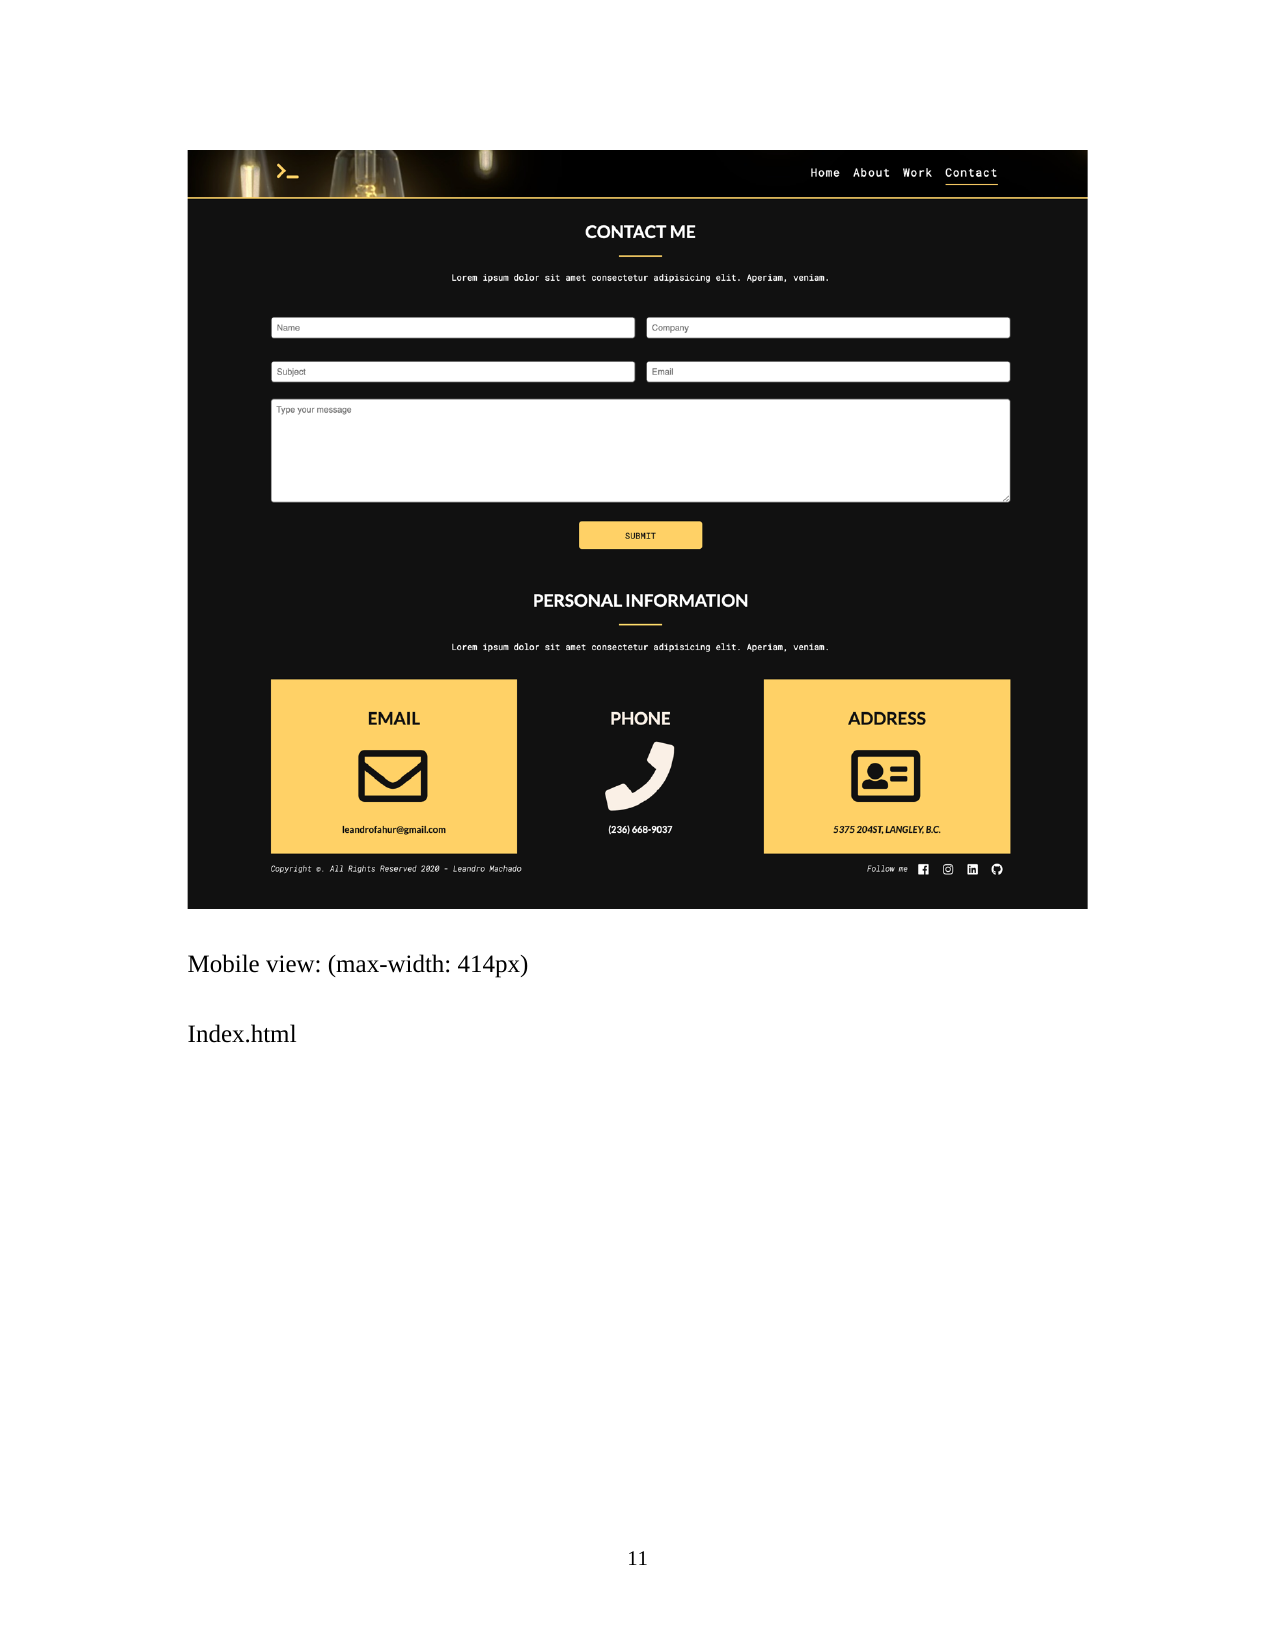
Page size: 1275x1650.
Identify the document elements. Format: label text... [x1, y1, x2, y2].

text Mobile view: (max-width: 414px) [187, 949, 1087, 978]
picture [187, 150, 1088, 909]
text Index.html [187, 1019, 1087, 1048]
